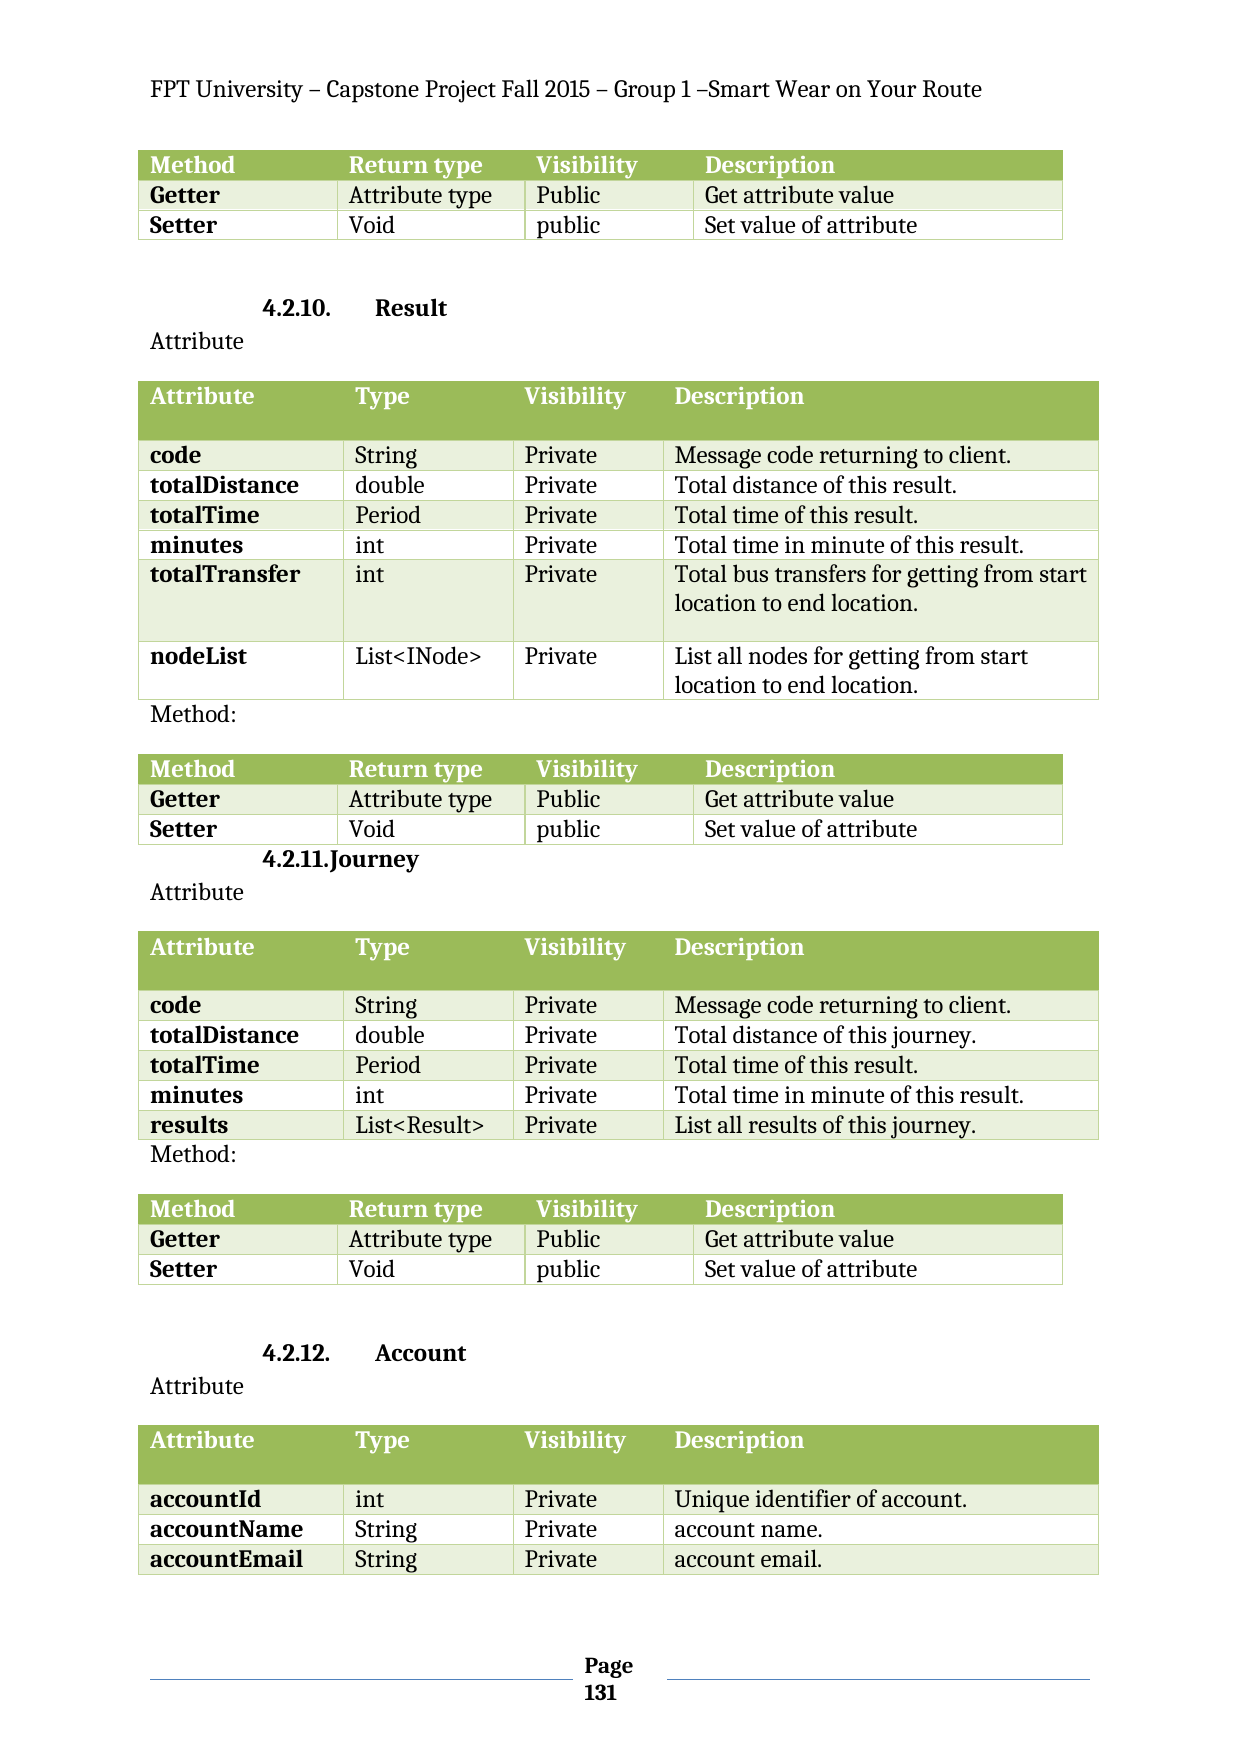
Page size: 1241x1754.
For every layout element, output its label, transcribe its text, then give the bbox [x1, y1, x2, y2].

subtitle Result [262, 294, 1090, 323]
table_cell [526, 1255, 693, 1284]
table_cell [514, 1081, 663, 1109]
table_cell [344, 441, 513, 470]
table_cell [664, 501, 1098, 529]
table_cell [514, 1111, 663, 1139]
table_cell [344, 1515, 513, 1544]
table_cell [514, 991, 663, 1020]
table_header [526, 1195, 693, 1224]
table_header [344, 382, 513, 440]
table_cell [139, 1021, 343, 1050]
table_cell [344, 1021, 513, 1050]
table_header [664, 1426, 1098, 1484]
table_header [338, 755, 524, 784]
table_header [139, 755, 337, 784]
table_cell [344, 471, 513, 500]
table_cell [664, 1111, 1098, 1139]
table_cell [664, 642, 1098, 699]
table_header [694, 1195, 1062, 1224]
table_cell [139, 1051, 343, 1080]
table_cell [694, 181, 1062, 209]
text Attribute [150, 327, 1090, 356]
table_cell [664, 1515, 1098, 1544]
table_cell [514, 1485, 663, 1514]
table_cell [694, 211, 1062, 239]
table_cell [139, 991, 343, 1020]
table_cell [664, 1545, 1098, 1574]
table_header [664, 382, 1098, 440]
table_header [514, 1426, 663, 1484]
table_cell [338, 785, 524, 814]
subtitle Account [262, 1338, 1090, 1367]
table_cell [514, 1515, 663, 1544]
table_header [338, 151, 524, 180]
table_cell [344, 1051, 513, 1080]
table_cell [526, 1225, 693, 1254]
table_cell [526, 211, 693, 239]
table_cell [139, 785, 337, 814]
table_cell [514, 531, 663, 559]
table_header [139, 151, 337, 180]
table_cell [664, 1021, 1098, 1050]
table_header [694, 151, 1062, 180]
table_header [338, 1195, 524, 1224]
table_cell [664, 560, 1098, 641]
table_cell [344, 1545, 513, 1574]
subtitle Journey [262, 844, 1090, 873]
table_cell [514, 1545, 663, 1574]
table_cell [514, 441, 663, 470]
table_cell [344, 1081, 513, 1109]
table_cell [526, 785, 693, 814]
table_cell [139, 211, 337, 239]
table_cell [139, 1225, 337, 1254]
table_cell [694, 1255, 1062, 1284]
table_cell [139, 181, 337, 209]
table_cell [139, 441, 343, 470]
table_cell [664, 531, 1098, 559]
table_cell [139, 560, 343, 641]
text Attribute [150, 878, 1090, 906]
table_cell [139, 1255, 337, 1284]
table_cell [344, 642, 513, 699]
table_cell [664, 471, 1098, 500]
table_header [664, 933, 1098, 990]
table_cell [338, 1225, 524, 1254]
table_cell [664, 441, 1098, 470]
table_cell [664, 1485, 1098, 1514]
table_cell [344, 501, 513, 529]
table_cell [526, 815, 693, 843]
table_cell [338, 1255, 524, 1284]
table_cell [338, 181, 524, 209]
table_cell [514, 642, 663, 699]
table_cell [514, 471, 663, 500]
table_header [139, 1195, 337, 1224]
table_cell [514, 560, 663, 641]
text Method: [150, 700, 1090, 729]
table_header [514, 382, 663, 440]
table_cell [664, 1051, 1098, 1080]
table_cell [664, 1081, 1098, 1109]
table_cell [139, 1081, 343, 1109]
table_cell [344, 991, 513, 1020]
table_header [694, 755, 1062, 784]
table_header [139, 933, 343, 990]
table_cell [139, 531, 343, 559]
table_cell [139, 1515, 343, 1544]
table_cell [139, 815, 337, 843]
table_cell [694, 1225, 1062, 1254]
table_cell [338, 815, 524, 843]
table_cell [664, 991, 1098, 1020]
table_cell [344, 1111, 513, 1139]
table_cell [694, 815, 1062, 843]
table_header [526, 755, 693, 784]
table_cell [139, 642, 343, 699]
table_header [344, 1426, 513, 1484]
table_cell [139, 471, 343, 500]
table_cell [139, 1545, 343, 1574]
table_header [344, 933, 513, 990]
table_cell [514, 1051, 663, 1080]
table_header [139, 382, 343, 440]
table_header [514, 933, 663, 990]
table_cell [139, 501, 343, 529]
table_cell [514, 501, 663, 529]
text Method: [150, 1140, 1090, 1169]
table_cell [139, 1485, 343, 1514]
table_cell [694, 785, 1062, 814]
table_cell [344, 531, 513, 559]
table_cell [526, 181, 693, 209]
text Attribute [150, 1372, 1090, 1400]
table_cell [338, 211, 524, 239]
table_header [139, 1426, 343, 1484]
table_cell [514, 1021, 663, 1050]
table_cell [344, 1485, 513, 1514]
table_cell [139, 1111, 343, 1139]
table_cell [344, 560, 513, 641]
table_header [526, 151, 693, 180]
